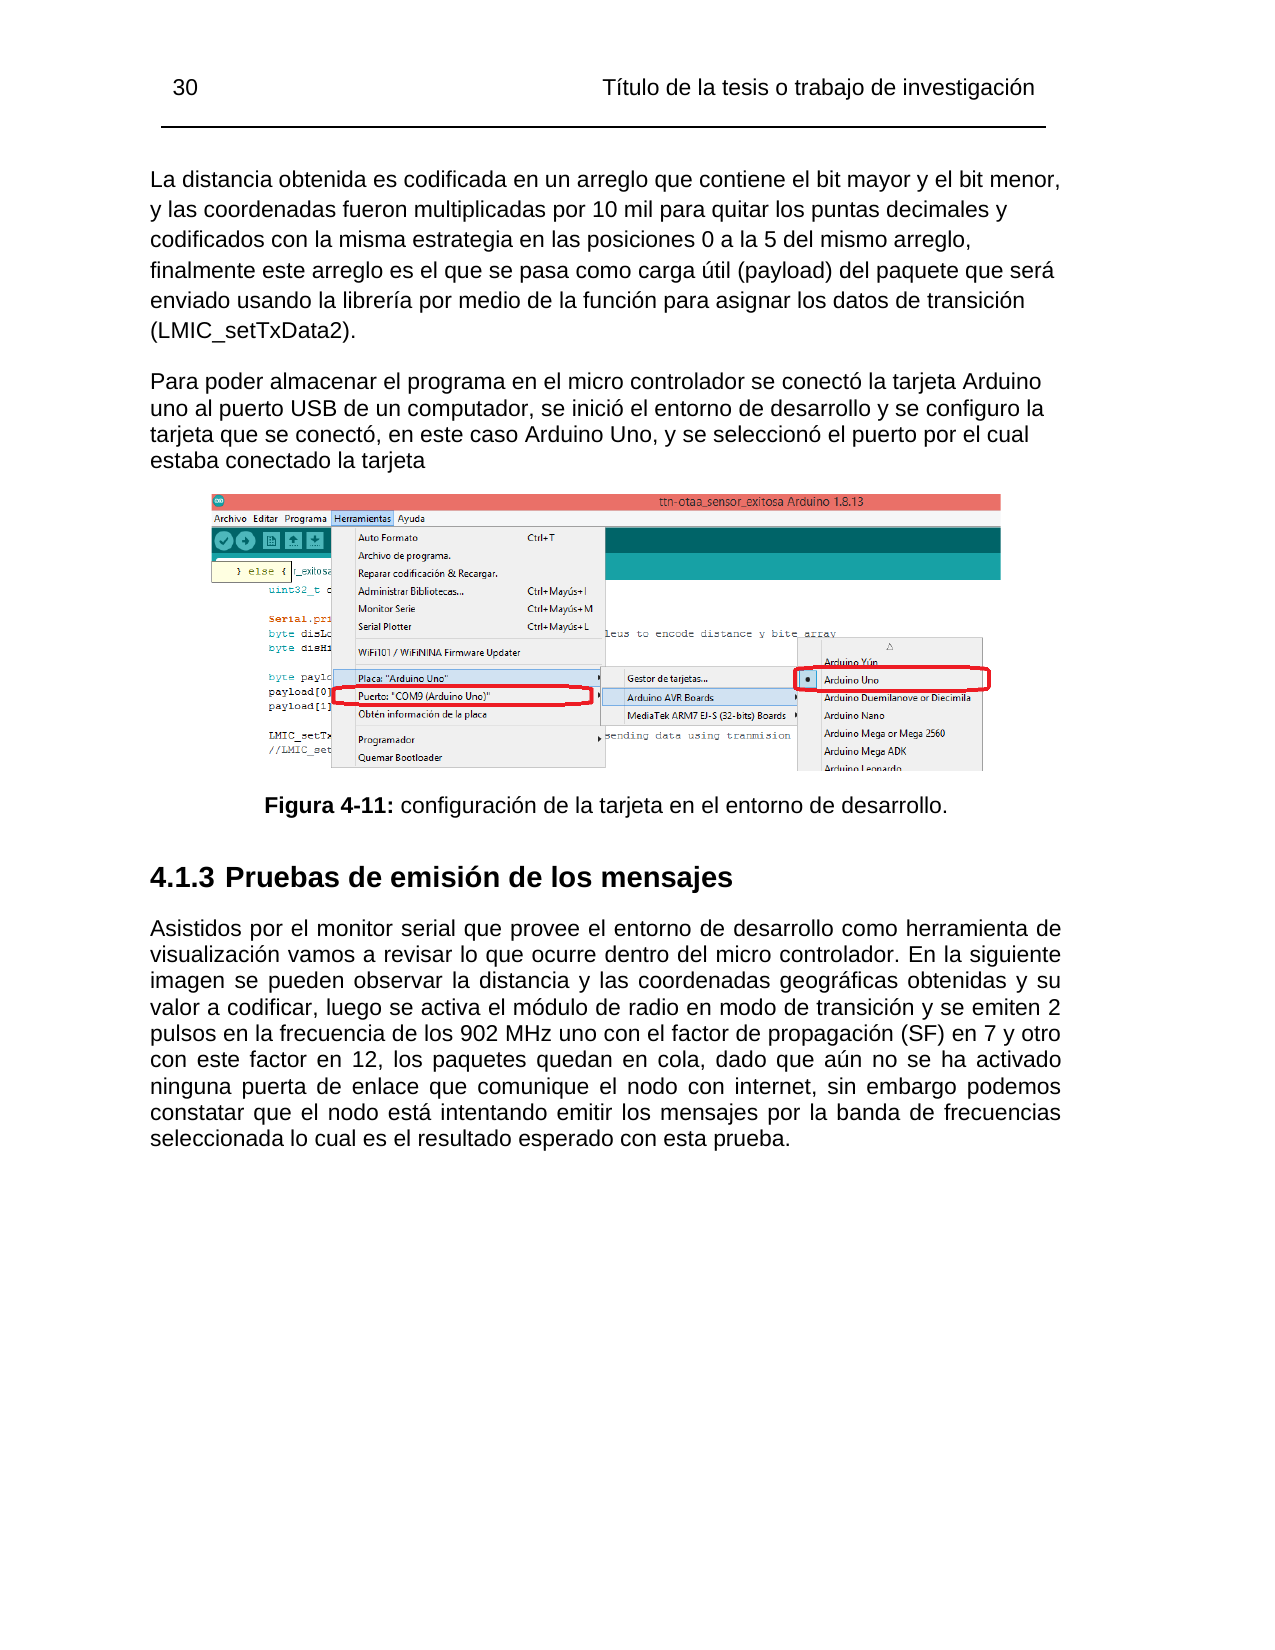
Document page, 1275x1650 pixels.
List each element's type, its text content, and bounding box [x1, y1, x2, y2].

text La distancia obtenida es codificada en un arreglo que contiene el bit mayor y el bit menor, y las coordenadas fueron multiplicadas por 10 mil para quitar los puntas decimales y codificados con la misma estrategia en las posiciones 0 a la 5 del mismo arreglo, finalmente este arreglo es el que se pasa como carga útil (payload) del paquete que será enviado usando la librería por medio de la función para asignar los datos de transición (LMIC_setTxData2). [150, 166, 1062, 343]
text Para poder almacenar el programa en el micro controlador se conectó la tarjeta Arduino uno al puerto USB de un computador, se inició el entorno de desarrollo y se configuro la tarjeta que se conectó, en este caso Arduino Uno, y se seleccionó el puerto por el cual estaba conectado la tarjeta [150, 368, 1062, 473]
picture [211, 494, 1001, 772]
text Figura 4-11: configuración de la tarjeta en el entorno de desarrollo. [150, 792, 1062, 818]
text Asistidos por el monitor serial que provee el entorno de desarrollo como herramienta de visualización vamos a revisar lo que ocurre dentro del micro controlador. En la siguiente imagen se pueden observar la distancia y las coordenadas geográficas obtenidas y su valor a codificar, luego se activa el módulo de radio en modo de transición y se emiten 2 pulsos en la frecuencia de los 902 MHz uno con el factor de propagación (SF) en 7 y otro con este factor en 12, los paquetes quedan en cola, dado que aún no se ha activado ninguna puerta de enlace que comunique el nodo con internet, sin embargo podemos constatar que el nodo está intentando emitir los mensajes por la banda de frecuencias seleccionada lo cual es el resultado esperado con esta prueba. [150, 914, 1062, 1152]
subtitle Pruebas de emisión de los mensajes [150, 860, 1062, 894]
